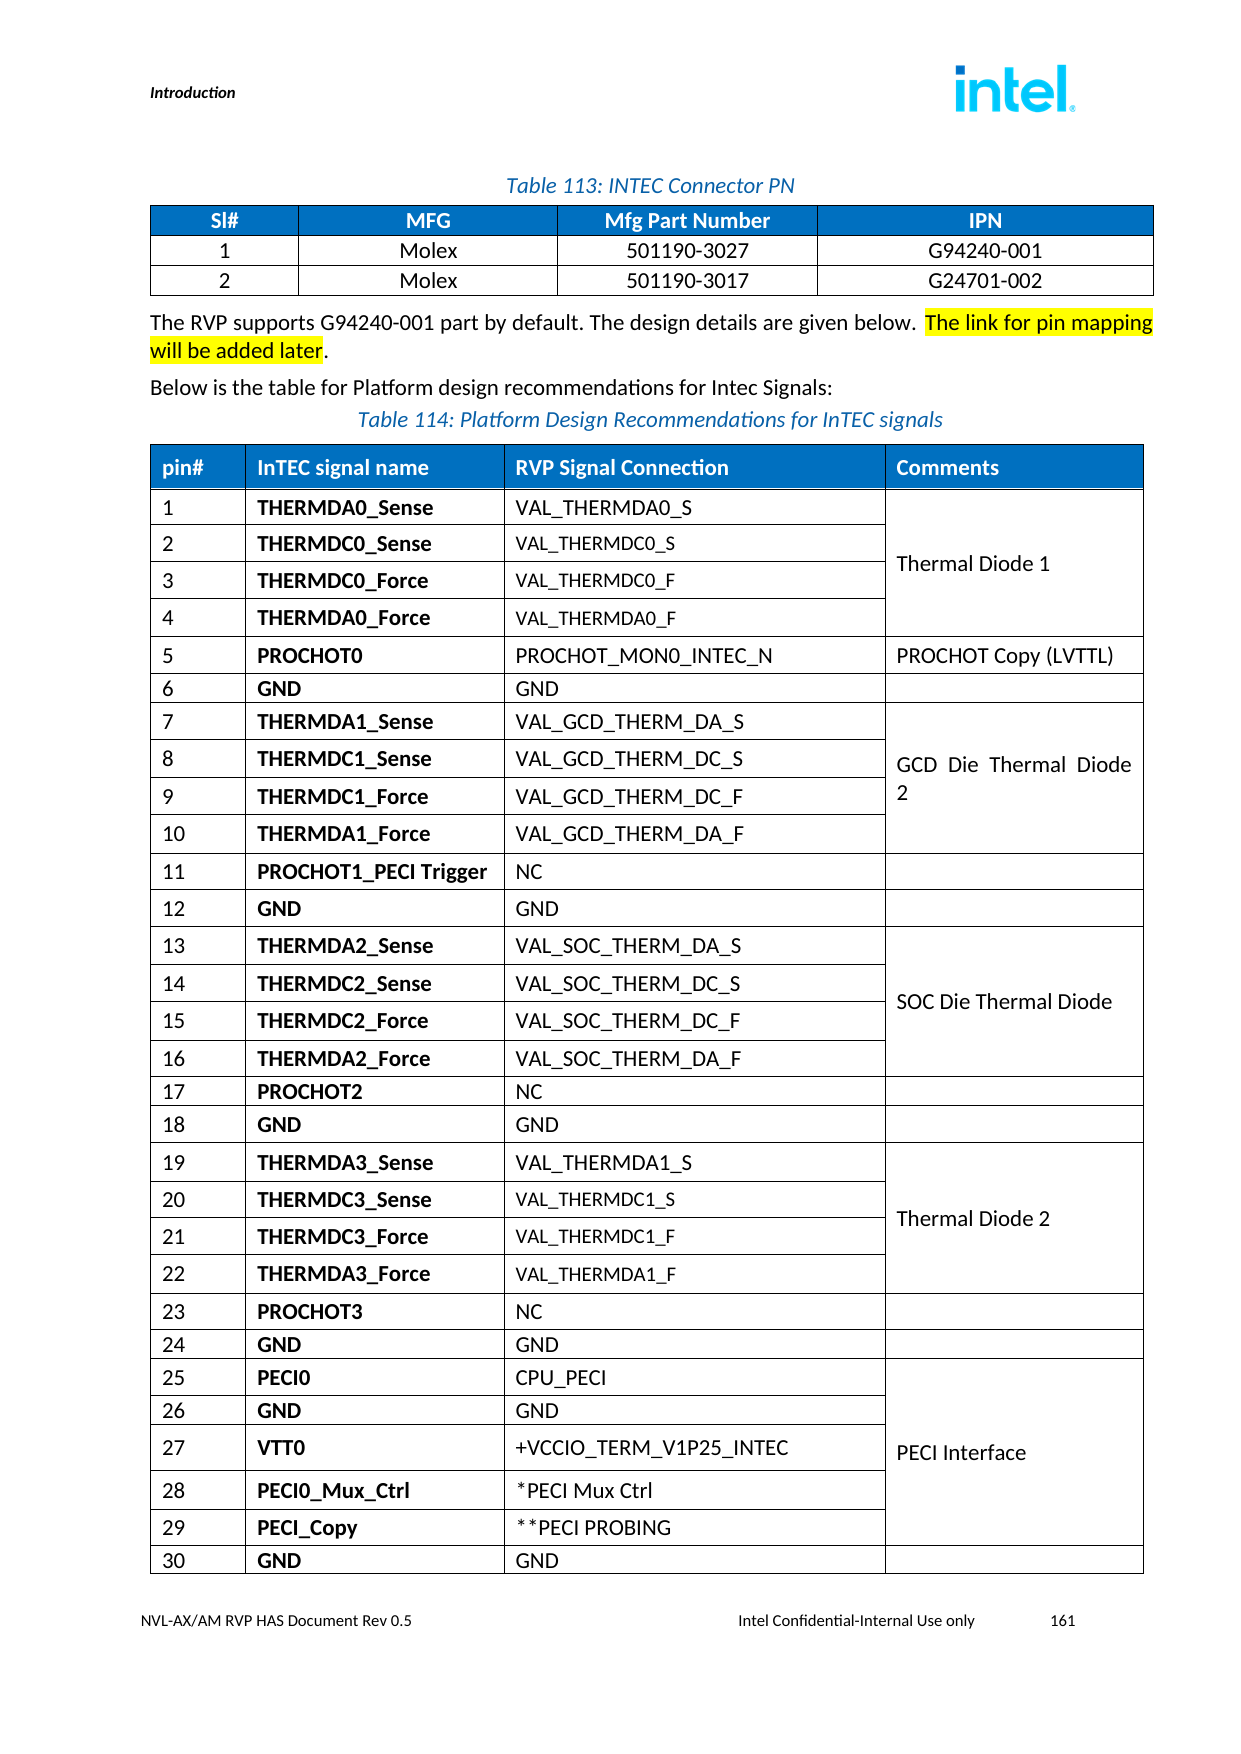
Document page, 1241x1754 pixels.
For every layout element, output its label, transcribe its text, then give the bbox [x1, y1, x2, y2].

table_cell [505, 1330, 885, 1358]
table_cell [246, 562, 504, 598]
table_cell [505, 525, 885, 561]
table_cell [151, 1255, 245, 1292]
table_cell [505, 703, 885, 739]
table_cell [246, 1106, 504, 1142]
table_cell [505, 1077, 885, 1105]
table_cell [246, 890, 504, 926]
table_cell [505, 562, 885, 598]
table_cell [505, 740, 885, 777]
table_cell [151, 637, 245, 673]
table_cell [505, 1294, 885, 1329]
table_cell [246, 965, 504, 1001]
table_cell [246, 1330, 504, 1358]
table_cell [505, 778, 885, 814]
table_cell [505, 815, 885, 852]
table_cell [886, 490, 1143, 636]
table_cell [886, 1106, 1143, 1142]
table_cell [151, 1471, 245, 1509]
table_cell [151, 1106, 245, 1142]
picture [955, 62, 1076, 114]
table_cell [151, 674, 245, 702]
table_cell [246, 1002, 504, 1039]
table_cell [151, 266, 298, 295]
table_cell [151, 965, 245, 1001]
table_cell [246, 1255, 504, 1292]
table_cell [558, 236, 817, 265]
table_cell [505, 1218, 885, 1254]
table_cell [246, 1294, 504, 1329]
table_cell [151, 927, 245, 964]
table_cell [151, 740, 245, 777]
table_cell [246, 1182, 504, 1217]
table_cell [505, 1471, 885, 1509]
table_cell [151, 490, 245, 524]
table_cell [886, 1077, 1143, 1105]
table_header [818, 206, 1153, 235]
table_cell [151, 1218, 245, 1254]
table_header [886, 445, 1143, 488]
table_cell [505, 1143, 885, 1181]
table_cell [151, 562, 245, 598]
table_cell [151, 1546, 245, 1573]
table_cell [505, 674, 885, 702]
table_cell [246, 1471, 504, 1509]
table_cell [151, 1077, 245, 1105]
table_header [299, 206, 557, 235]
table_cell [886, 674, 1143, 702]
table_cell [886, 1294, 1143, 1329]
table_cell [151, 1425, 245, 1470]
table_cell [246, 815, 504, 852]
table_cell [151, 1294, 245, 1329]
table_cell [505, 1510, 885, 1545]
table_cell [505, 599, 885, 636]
text Below is the table for Platform design recommendations for Intec Signals: [150, 373, 1153, 401]
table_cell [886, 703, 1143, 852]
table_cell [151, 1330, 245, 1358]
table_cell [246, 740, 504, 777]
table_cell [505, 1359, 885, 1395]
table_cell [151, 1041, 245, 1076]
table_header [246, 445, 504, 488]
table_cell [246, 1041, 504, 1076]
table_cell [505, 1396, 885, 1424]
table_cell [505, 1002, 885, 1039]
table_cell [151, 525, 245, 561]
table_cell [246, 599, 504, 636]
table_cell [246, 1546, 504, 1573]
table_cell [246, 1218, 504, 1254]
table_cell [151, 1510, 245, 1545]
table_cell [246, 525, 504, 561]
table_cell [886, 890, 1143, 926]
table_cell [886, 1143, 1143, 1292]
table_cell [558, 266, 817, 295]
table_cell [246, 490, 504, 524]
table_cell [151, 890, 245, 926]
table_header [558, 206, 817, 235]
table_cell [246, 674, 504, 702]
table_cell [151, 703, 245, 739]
text Table 114: Platform Design Recommendations for InTEC signals [150, 409, 1153, 432]
text Table 113: INTEC Connector PN [150, 176, 1153, 198]
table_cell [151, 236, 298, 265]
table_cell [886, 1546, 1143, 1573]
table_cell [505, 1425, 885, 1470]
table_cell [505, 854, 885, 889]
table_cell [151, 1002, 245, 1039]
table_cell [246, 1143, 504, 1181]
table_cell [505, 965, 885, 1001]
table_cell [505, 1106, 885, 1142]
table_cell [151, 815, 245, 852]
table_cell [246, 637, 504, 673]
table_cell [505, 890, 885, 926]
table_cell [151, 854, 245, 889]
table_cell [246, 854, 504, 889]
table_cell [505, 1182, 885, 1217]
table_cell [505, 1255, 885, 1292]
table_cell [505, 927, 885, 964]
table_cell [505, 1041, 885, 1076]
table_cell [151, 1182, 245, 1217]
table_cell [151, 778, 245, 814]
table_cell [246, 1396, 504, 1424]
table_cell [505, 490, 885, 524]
text The RVP supports G94240-001 part by default. The design details are given below. The link for pin mapping will be added later. [150, 308, 1153, 364]
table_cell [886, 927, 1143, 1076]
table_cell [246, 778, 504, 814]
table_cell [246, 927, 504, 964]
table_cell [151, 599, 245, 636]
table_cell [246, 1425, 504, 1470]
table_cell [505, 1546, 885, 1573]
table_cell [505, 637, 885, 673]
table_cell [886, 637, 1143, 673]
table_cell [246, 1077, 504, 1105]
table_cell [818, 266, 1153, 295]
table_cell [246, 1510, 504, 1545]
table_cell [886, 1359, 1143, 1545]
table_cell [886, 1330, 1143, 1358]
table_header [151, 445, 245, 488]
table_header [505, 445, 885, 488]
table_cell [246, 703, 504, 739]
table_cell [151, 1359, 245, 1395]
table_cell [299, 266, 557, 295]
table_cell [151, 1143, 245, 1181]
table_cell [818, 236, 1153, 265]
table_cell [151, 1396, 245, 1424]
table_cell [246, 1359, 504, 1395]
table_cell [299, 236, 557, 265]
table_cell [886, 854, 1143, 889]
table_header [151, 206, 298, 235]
